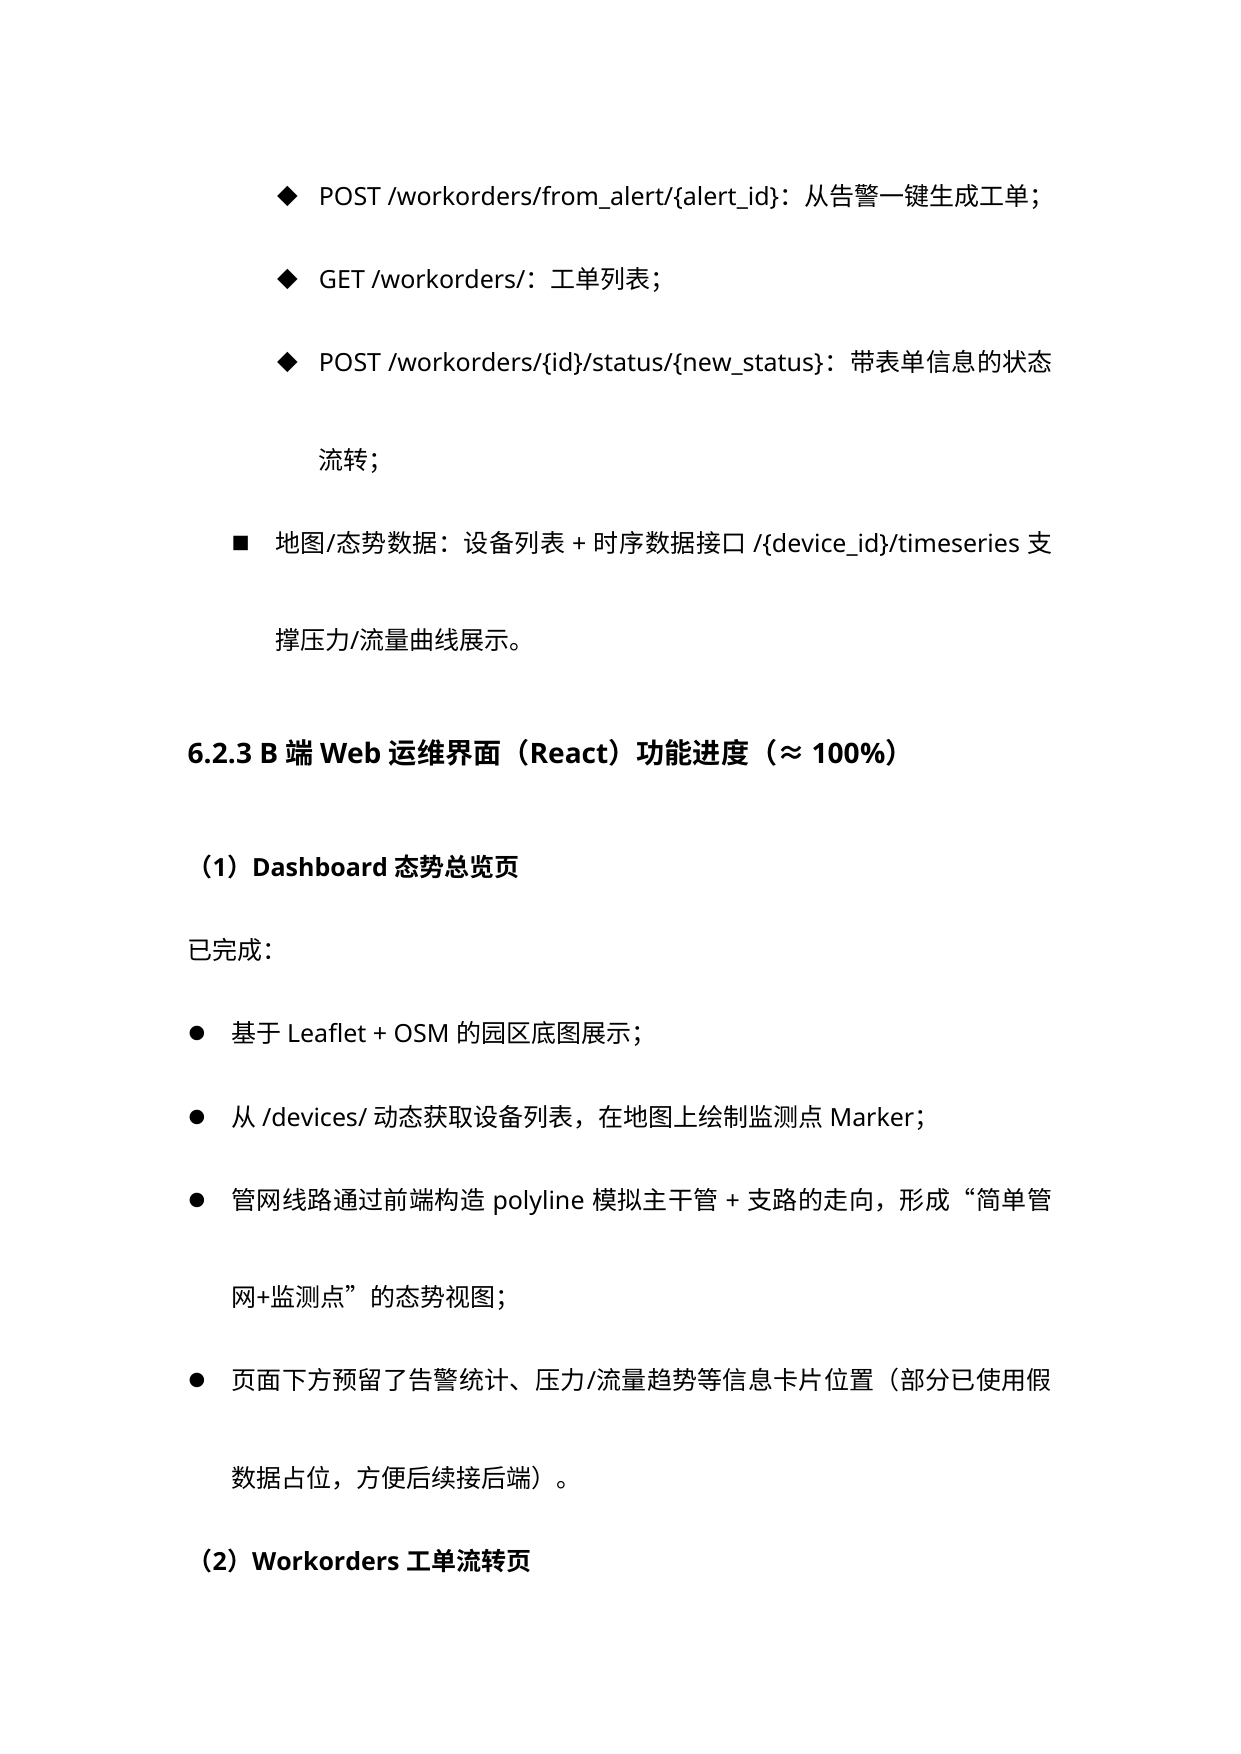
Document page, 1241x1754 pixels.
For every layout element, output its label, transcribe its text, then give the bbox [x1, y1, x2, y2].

text 已完成： [187, 916, 1053, 981]
text （2）Workorders 工单流转页 [187, 1527, 1053, 1592]
list 地图/态势数据：设备列表 + 时序数据接口 /{device_id}/timeseries 支撑压力/流量曲线展示。 [231, 509, 1053, 671]
list 从 /devices/ 动态获取设备列表，在地图上绘制监测点 Marker； [187, 1083, 1053, 1148]
list POST /workorders/from_alert/{alert_id}：从告警一键生成工单； [275, 162, 1053, 227]
list 页面下方预留了告警统计、压力/流量趋势等信息卡片位置（部分已使用假数据占位，方便后续接后端）。 [187, 1346, 1053, 1509]
list 管网线路通过前端构造 polyline 模拟主干管 + 支路的走向，形成“简单管网+监测点”的态势视图； [187, 1166, 1053, 1328]
list 基于 Leaflet + OSM 的园区底图展示； [187, 999, 1053, 1064]
list GET /workorders/：工单列表； [275, 245, 1053, 310]
subtitle 6.2.3 B 端 Web 运维界面（React）功能进度（≈ 100%） [187, 719, 1053, 784]
list POST /workorders/{id}/status/{new_status}：带表单信息的状态流转； [275, 328, 1053, 491]
text （1）Dashboard 态势总览页 [187, 833, 1053, 898]
